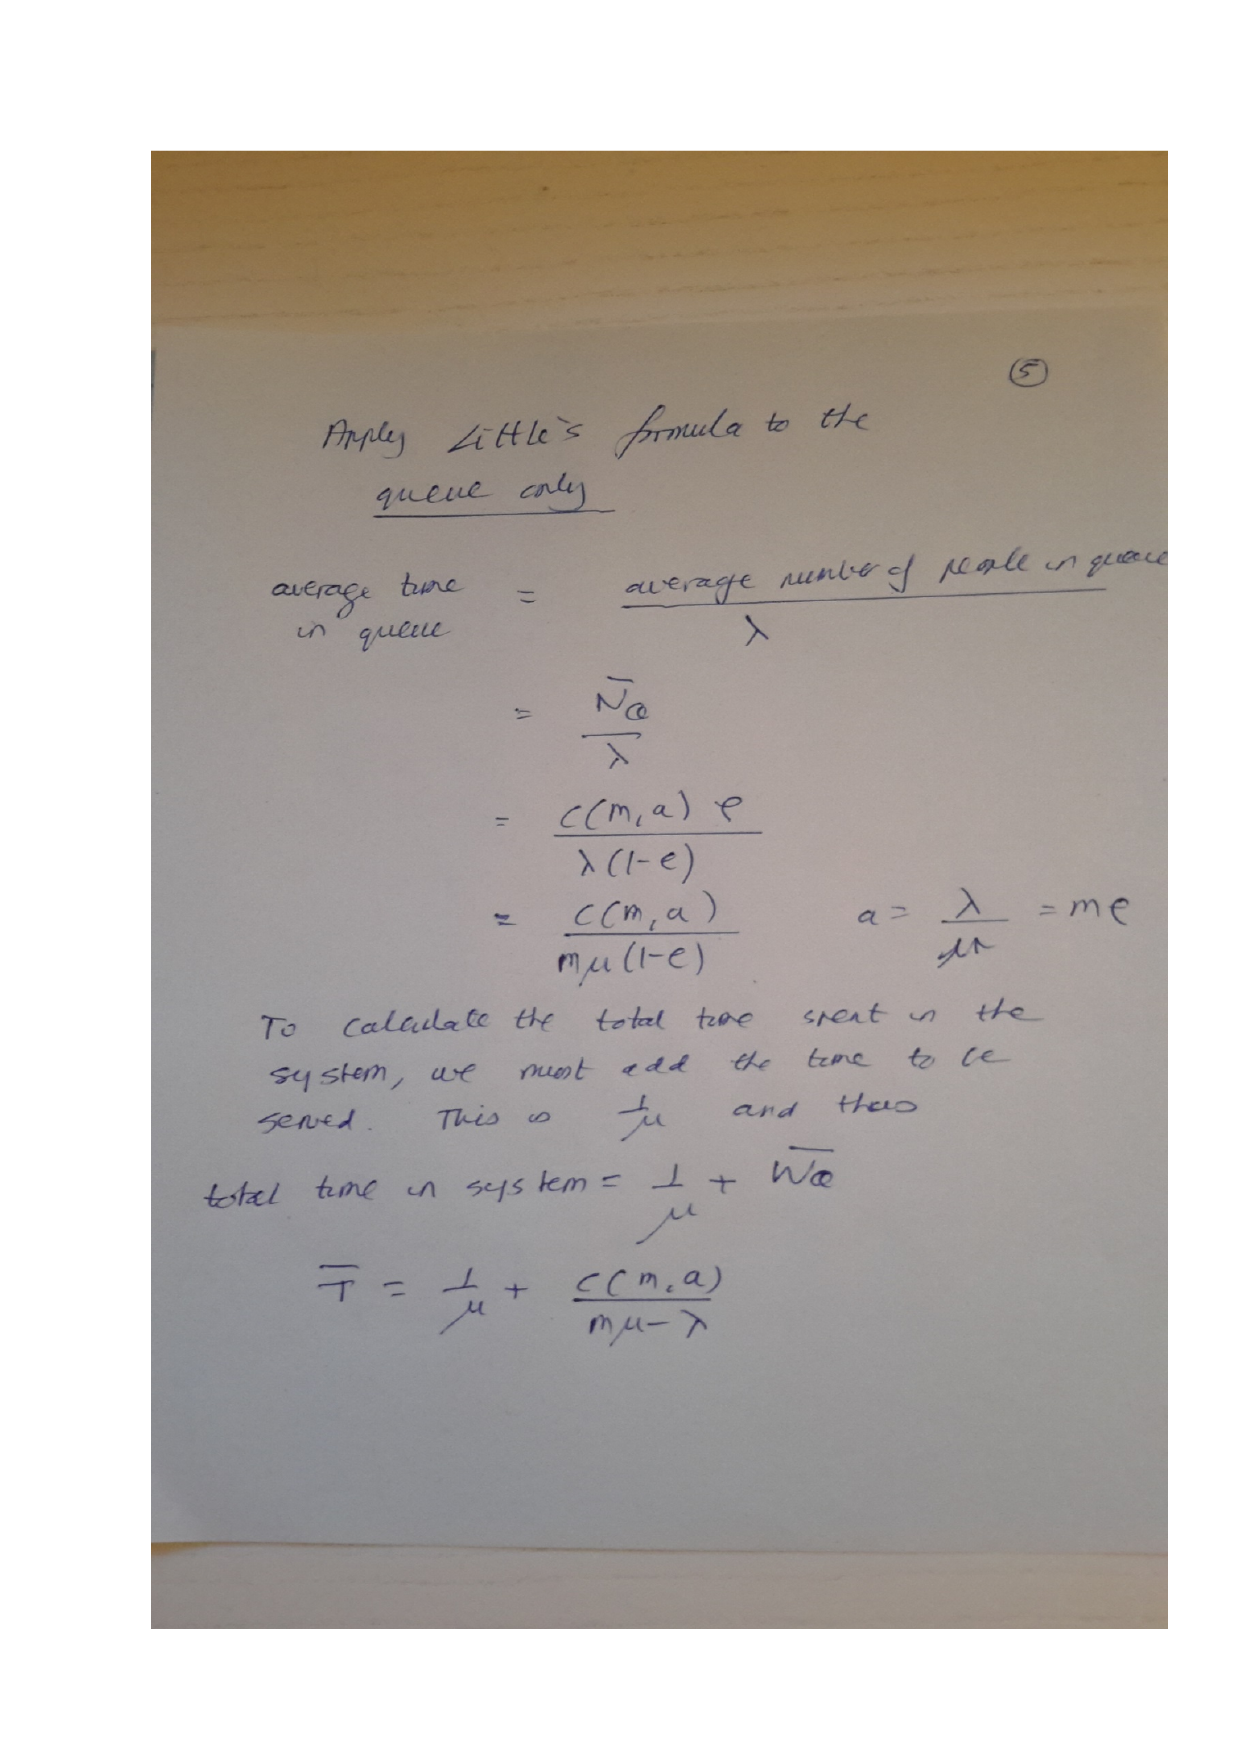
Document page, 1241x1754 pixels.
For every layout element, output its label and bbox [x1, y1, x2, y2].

picture [152, 152, 1168, 1628]
